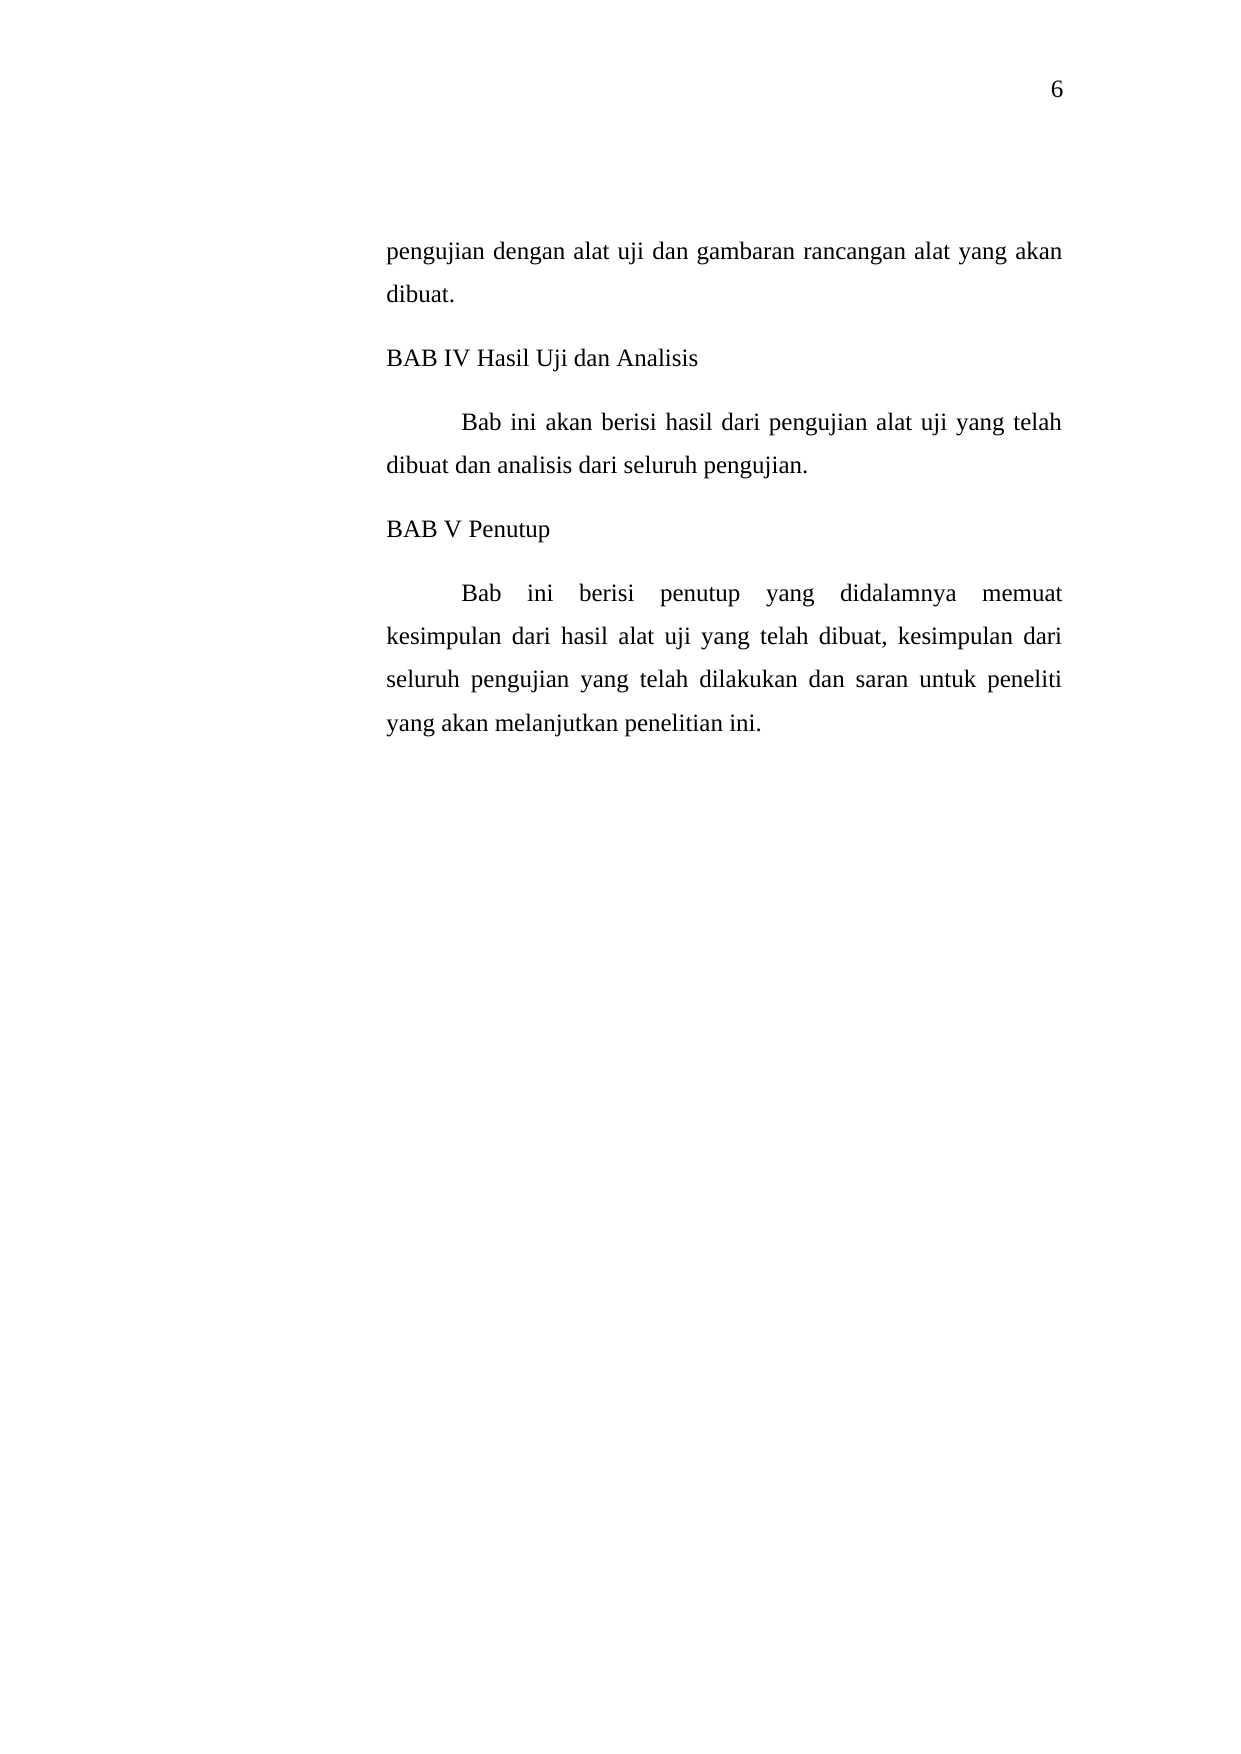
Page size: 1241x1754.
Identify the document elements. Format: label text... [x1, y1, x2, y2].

text BAB V Penutup [311, 514, 1063, 543]
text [386, 236, 1063, 308]
text Bab ini akan berisi hasil dari pengujian alat uji yang telah dibuat dan analisis dari seluruh pengujian. [386, 407, 1063, 479]
text BAB IV Hasil Uji dan Analisis [311, 343, 1063, 372]
text Bab ini berisi penutup yang didalamnya memuat kesimpulan dari hasil alat uji yang telah dibuat, kesimpulan dari seluruh pengujian yang telah dilakukan dan saran untuk peneliti yang akan melanjutkan penelitian ini. [386, 578, 1063, 736]
